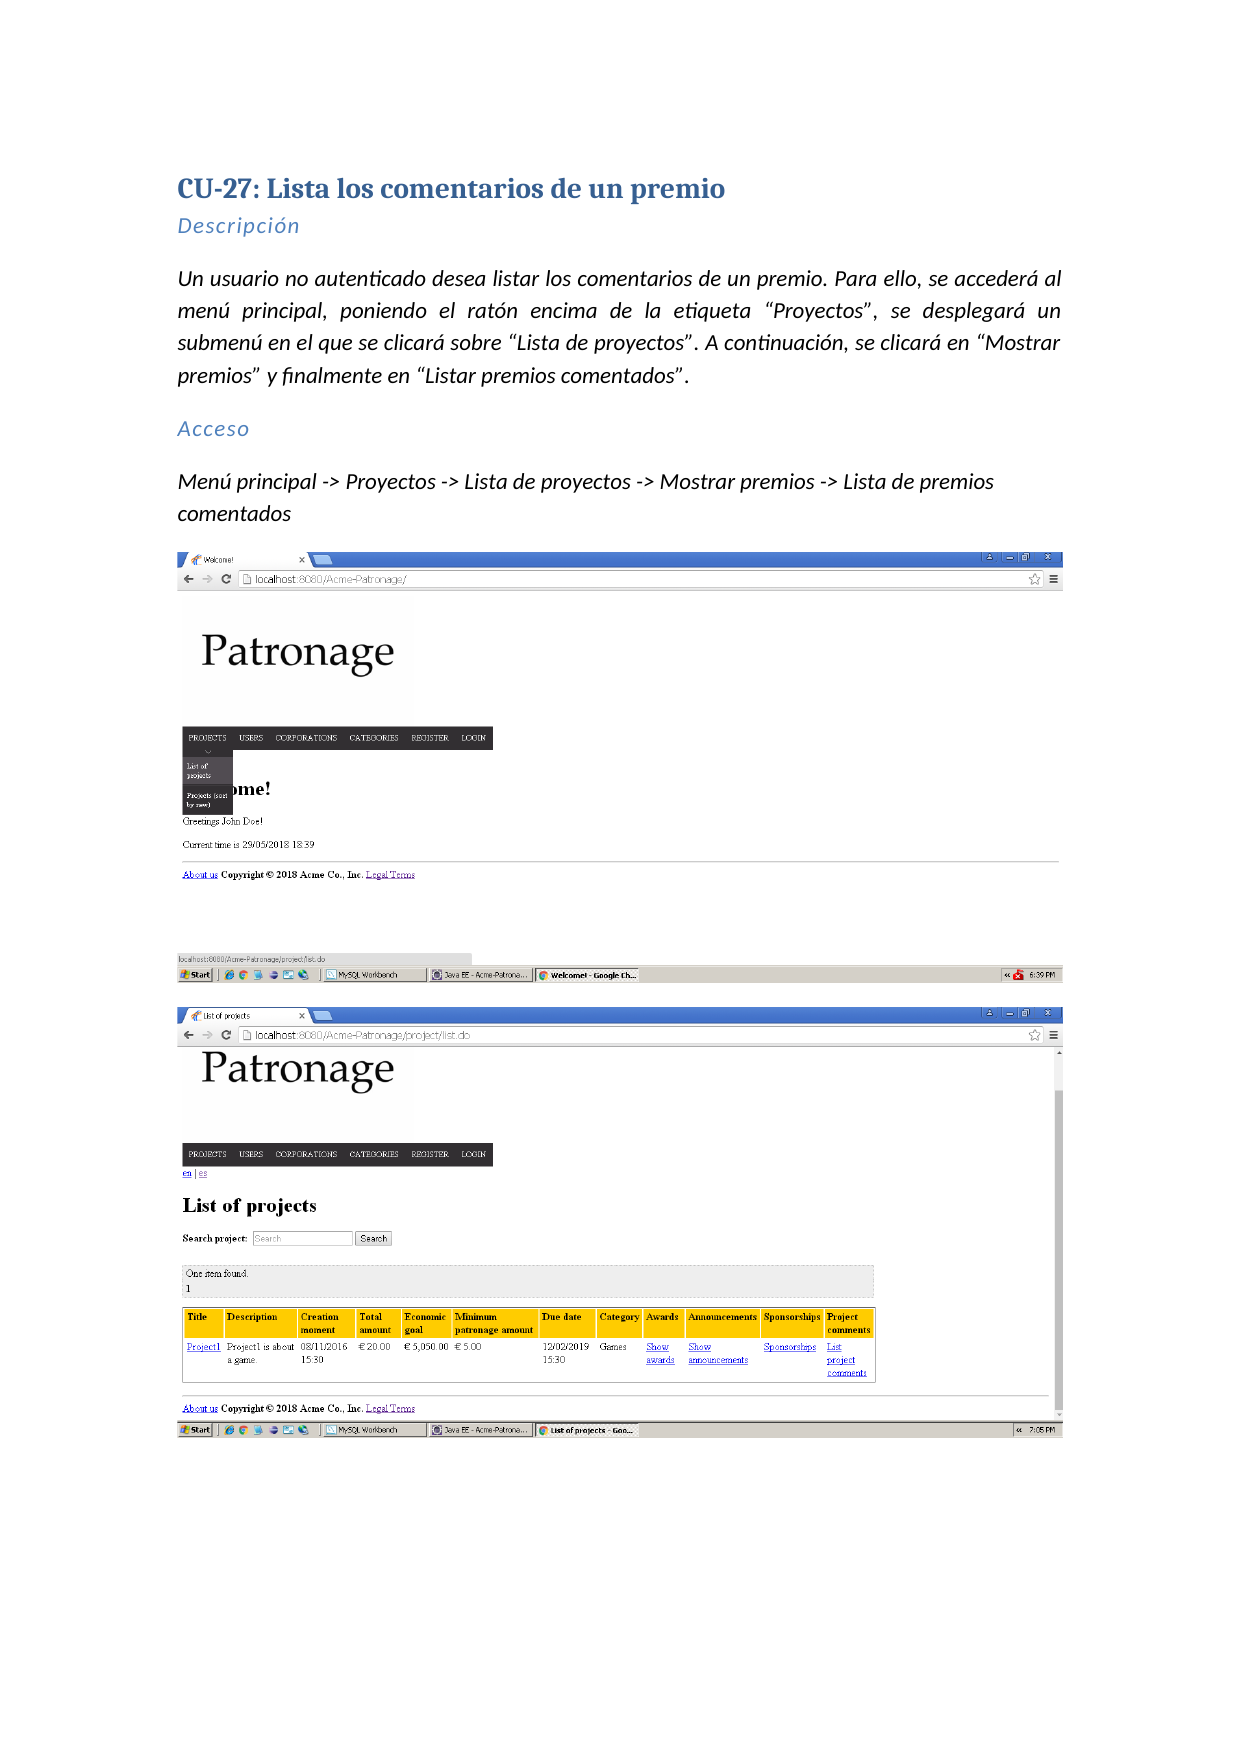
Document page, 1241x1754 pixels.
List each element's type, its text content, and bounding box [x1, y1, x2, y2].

picture [177, 1007, 1063, 1438]
text Acceso [177, 414, 1063, 442]
text Descripción [177, 211, 1063, 239]
picture [177, 552, 1063, 983]
text CU-27: Lista los comentarios de un premio [177, 173, 1063, 206]
text Menú principal -> Proyectos -> Lista de proyectos -> Mostrar premios -> Lista de premios comentados [177, 467, 1063, 527]
text Un usuario no autenticado desea listar los comentarios de un premio. Para ello, se accederá al menú principal, poniendo el ratón encima de la etiqueta “Proyectos”, se desplegará un submenú en el que se clicará sobre “Lista de proyectos”. A continuación, se clicará en “Mostrar premios” y finalmente en “Listar premios comentados”. [177, 264, 1063, 389]
